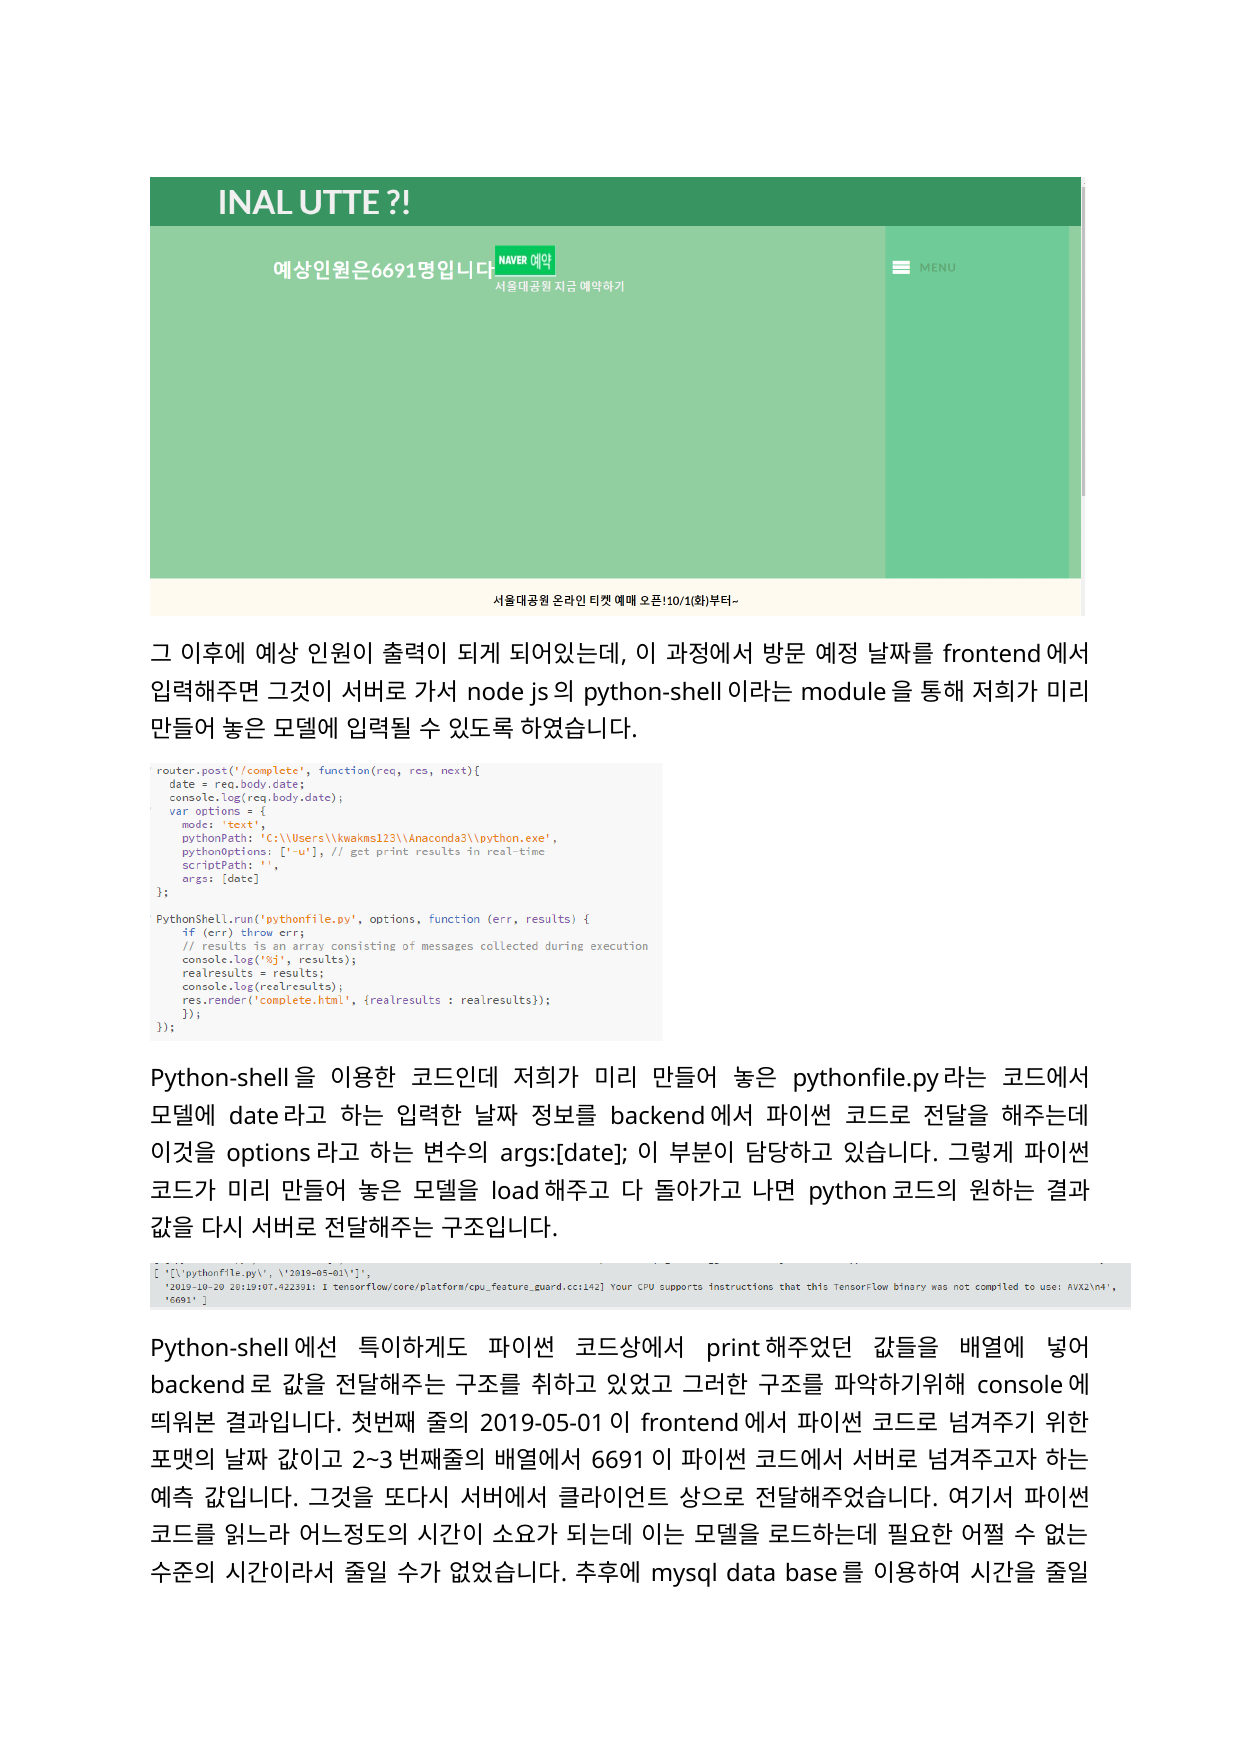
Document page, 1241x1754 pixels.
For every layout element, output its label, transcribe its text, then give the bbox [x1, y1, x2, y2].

text 그 이후에 예상 인원이 출력이 되게 되어있는데, 이 과정에서 방문 예정 날짜를 frontend에서 입력해주면 그것이 서버로 가서 node js의 python-shell이라는 module을 통해 저희가 미리 만들어 놓은 모델에 입력될 수 있도록 하였습니다. [150, 635, 1090, 744]
picture [150, 177, 1085, 616]
picture [150, 1263, 1131, 1310]
picture [150, 763, 663, 1041]
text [150, 1328, 1090, 1588]
text Python-shell을 이용한 코드인데 저희가 미리 만들어 놓은 pythonfile.py라는 코드에서 모델에 date라고 하는 입력한 날짜 정보를 backend에서 파이썬 코드로 전달을 해주는데 이것을 options라고 하는 변수의 args:[date]; 이 부분이 담당하고 있습니다. 그렇게 파이썬 코드가 미리 만들어 놓은 모델을 load해주고 다 돌아가고 나면 python코드의 원하는 결과 값을 다시 서버로 전달해주는 구조입니다. [150, 1059, 1090, 1244]
